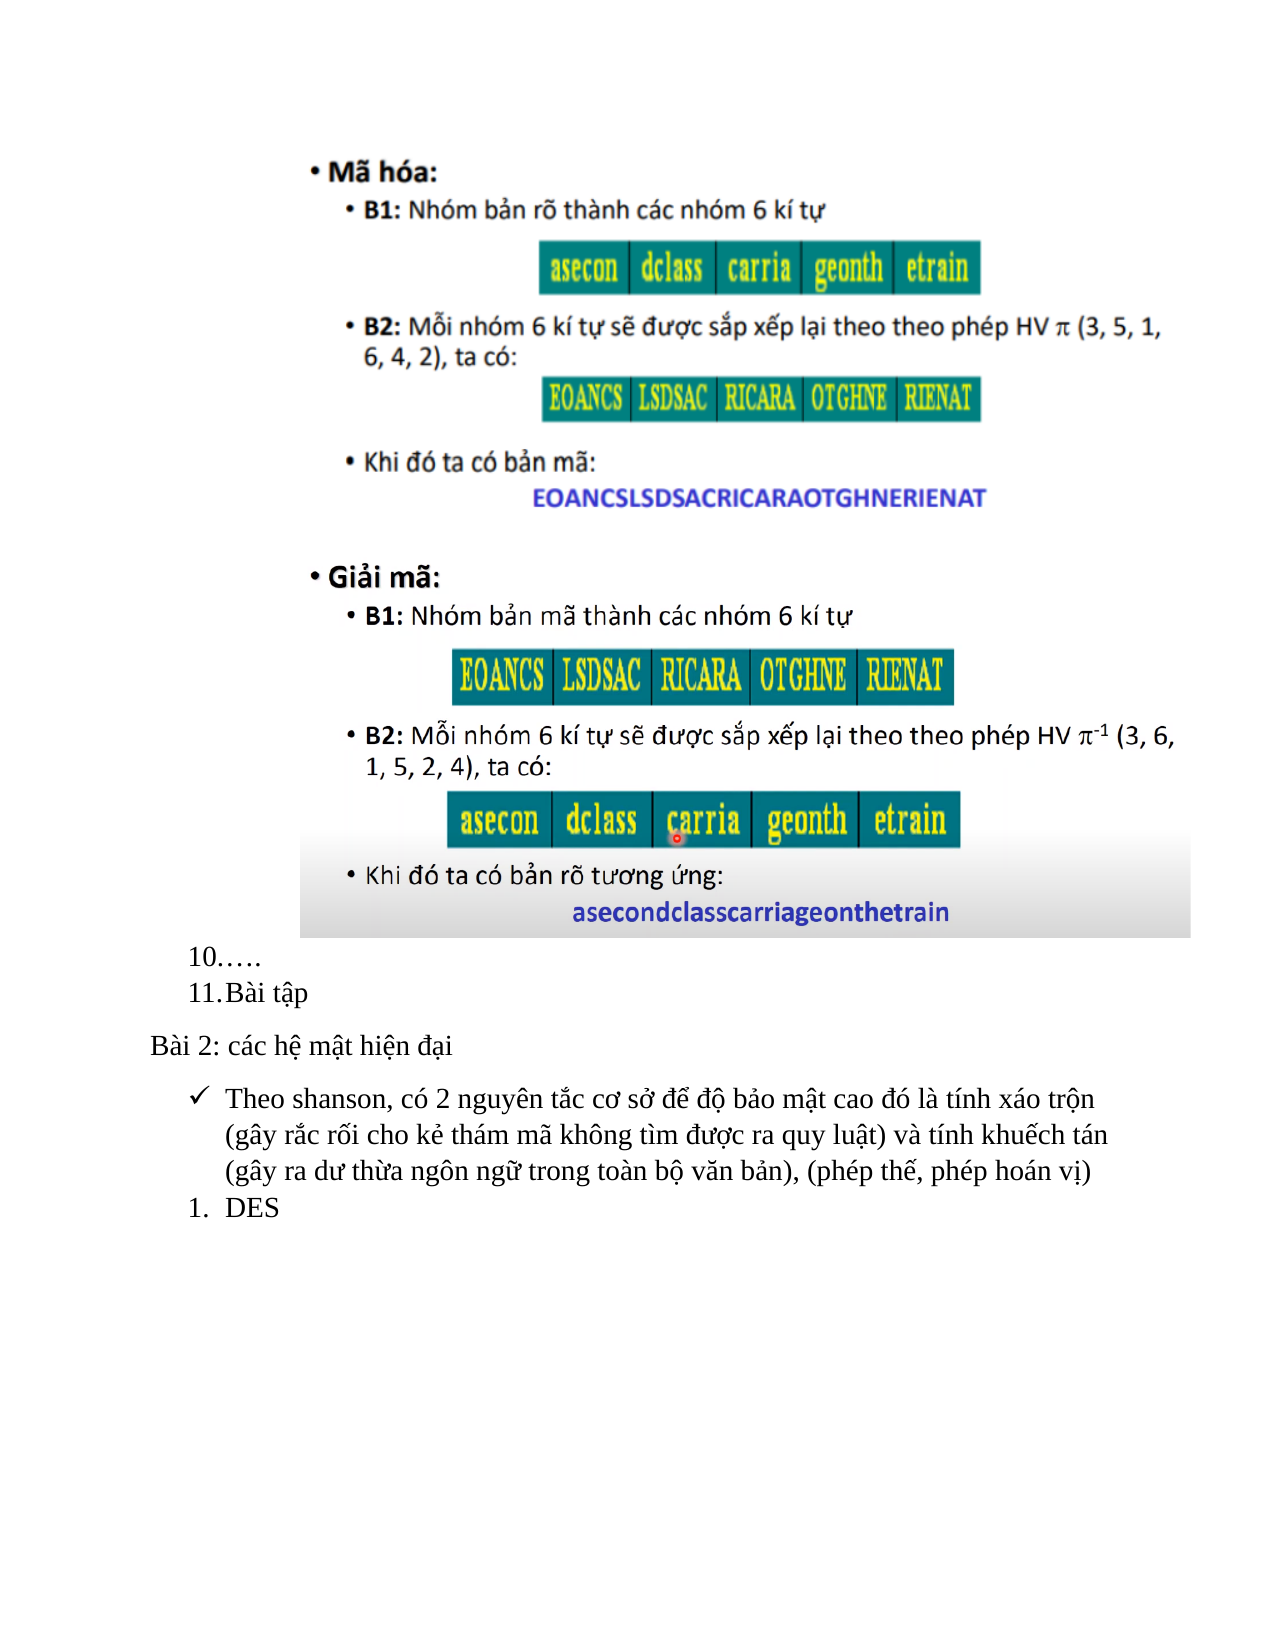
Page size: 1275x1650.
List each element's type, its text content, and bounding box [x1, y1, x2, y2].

list …. [187, 939, 1125, 973]
picture [300, 150, 1178, 541]
picture [300, 542, 1191, 938]
list Bài tập [187, 976, 1125, 1009]
text Bài 2: các hệ mật hiện đại [150, 1028, 1125, 1062]
list DES [187, 1190, 1125, 1223]
list Theo shanson, có 2 nguyên tắc cơ sở để độ bảo mật cao đó là tính xáo trộn (gây rắc rối cho kẻ thám mã không tìm được ra quy luật) và tính khuếch tán (gây ra dư thừa ngôn ngữ trong toàn bộ văn bản), (phép thế, phép hoán vị) [187, 1081, 1125, 1187]
